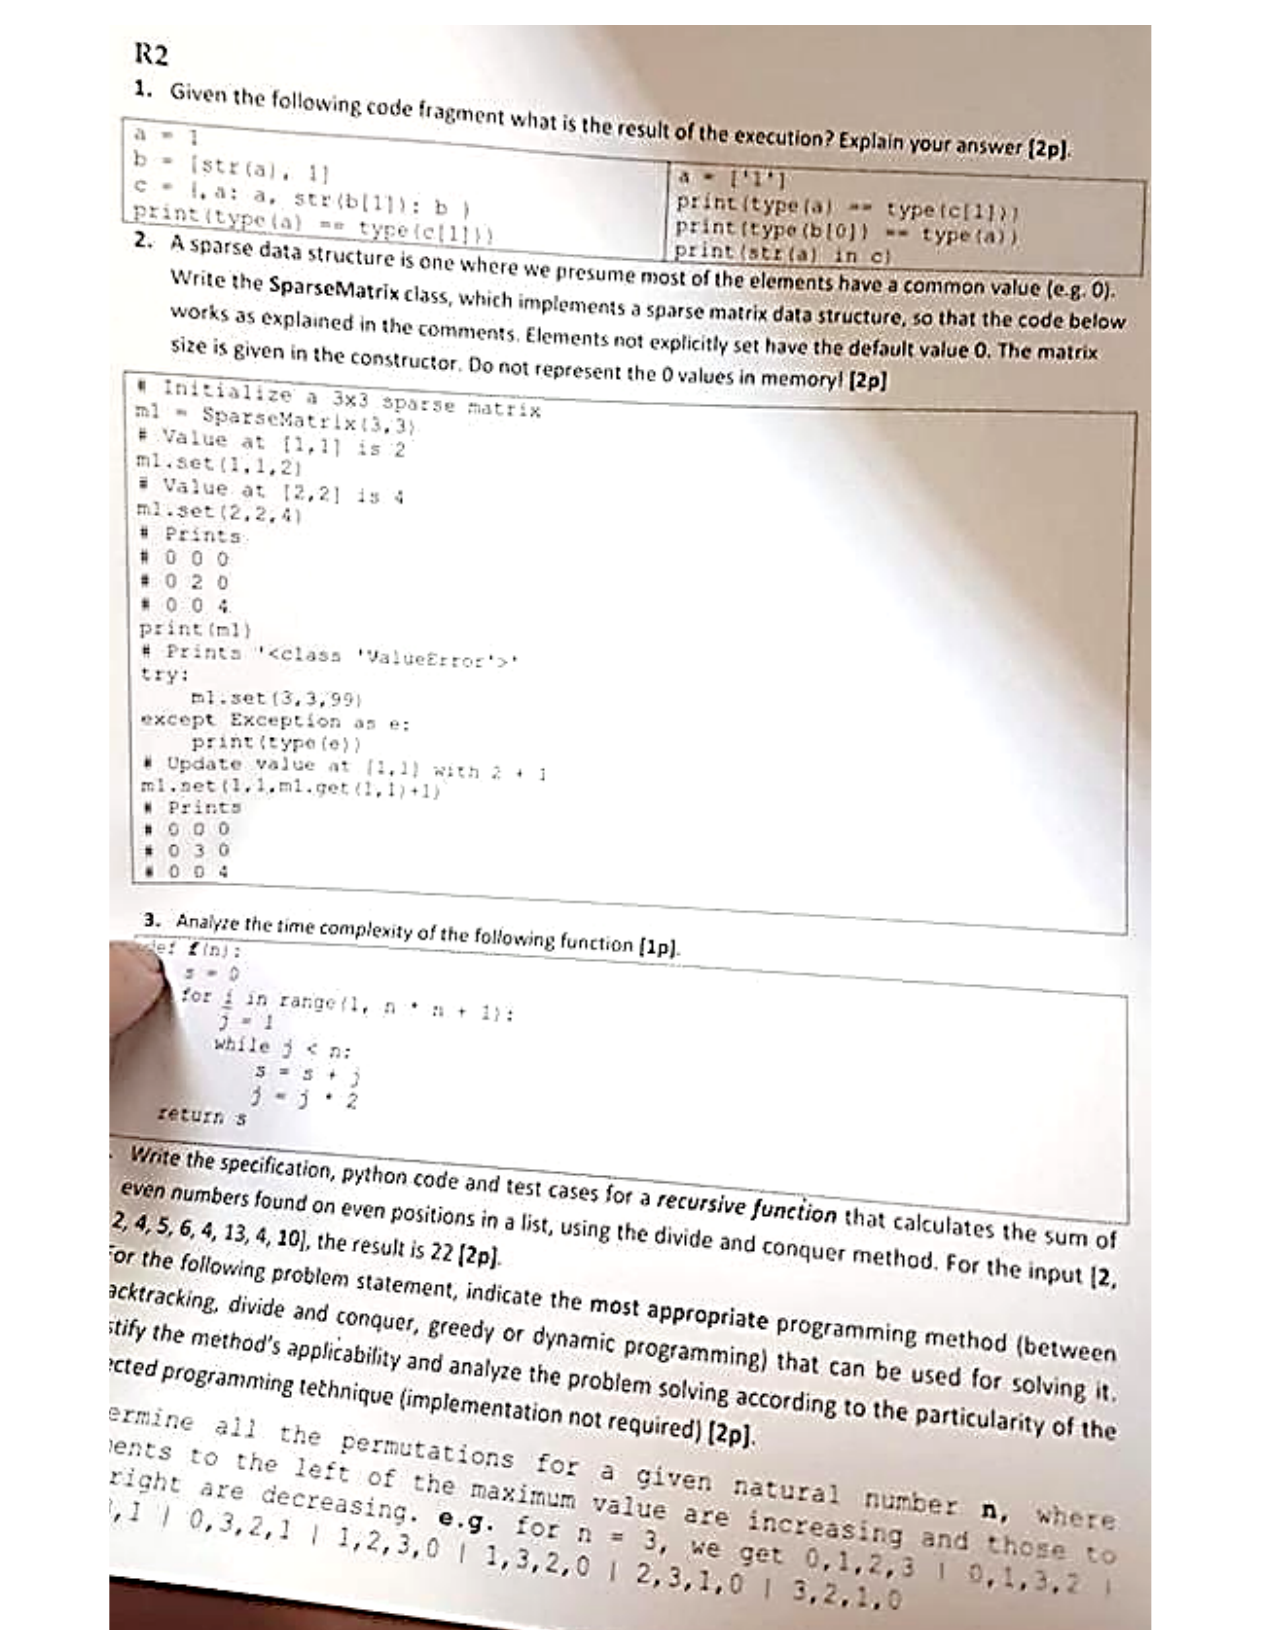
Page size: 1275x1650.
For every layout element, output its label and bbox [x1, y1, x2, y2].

picture [109, 25, 1152, 1630]
